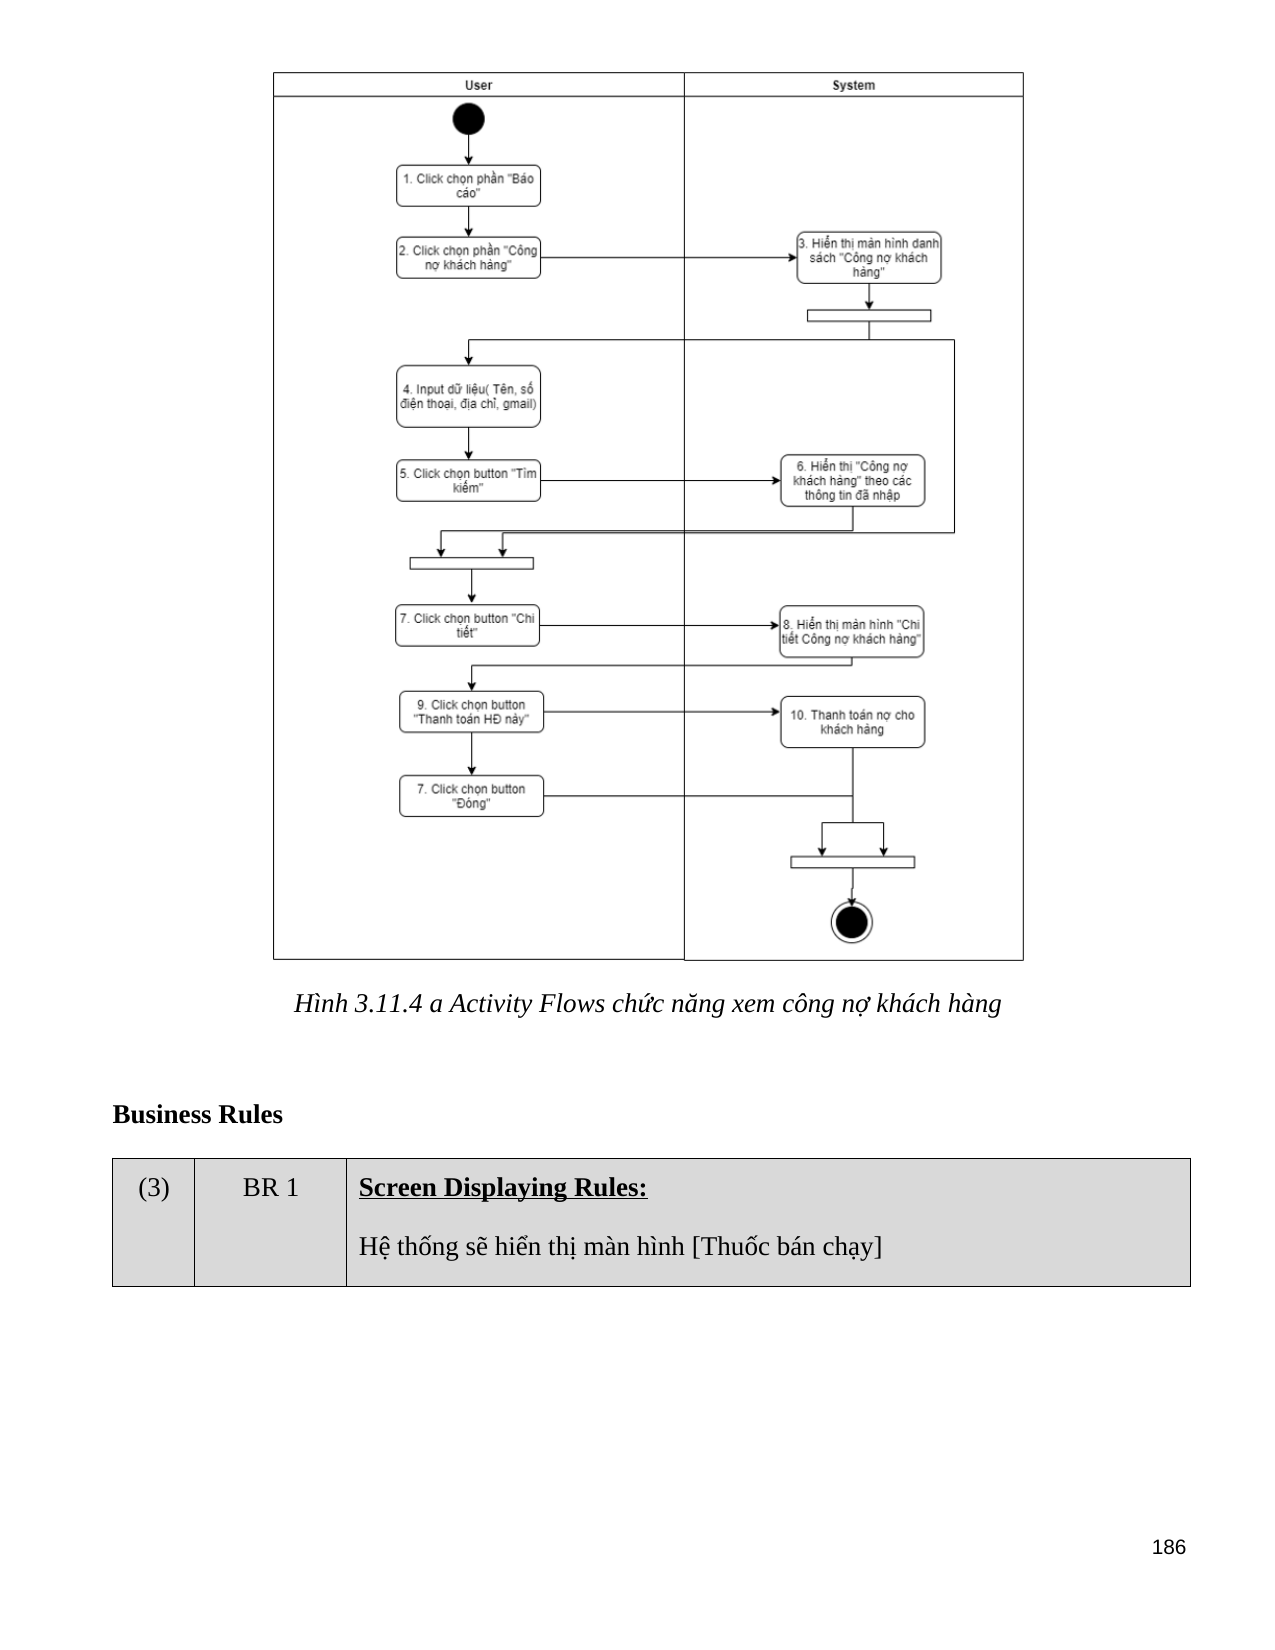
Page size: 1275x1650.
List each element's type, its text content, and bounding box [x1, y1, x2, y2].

picture [272, 68, 1027, 963]
text Business Rules [112, 1098, 1186, 1129]
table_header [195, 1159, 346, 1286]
text Hình 3.11.4 a Activity Flows chức năng xem công nợ khách hàng [112, 987, 1186, 1018]
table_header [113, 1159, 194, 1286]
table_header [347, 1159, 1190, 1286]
